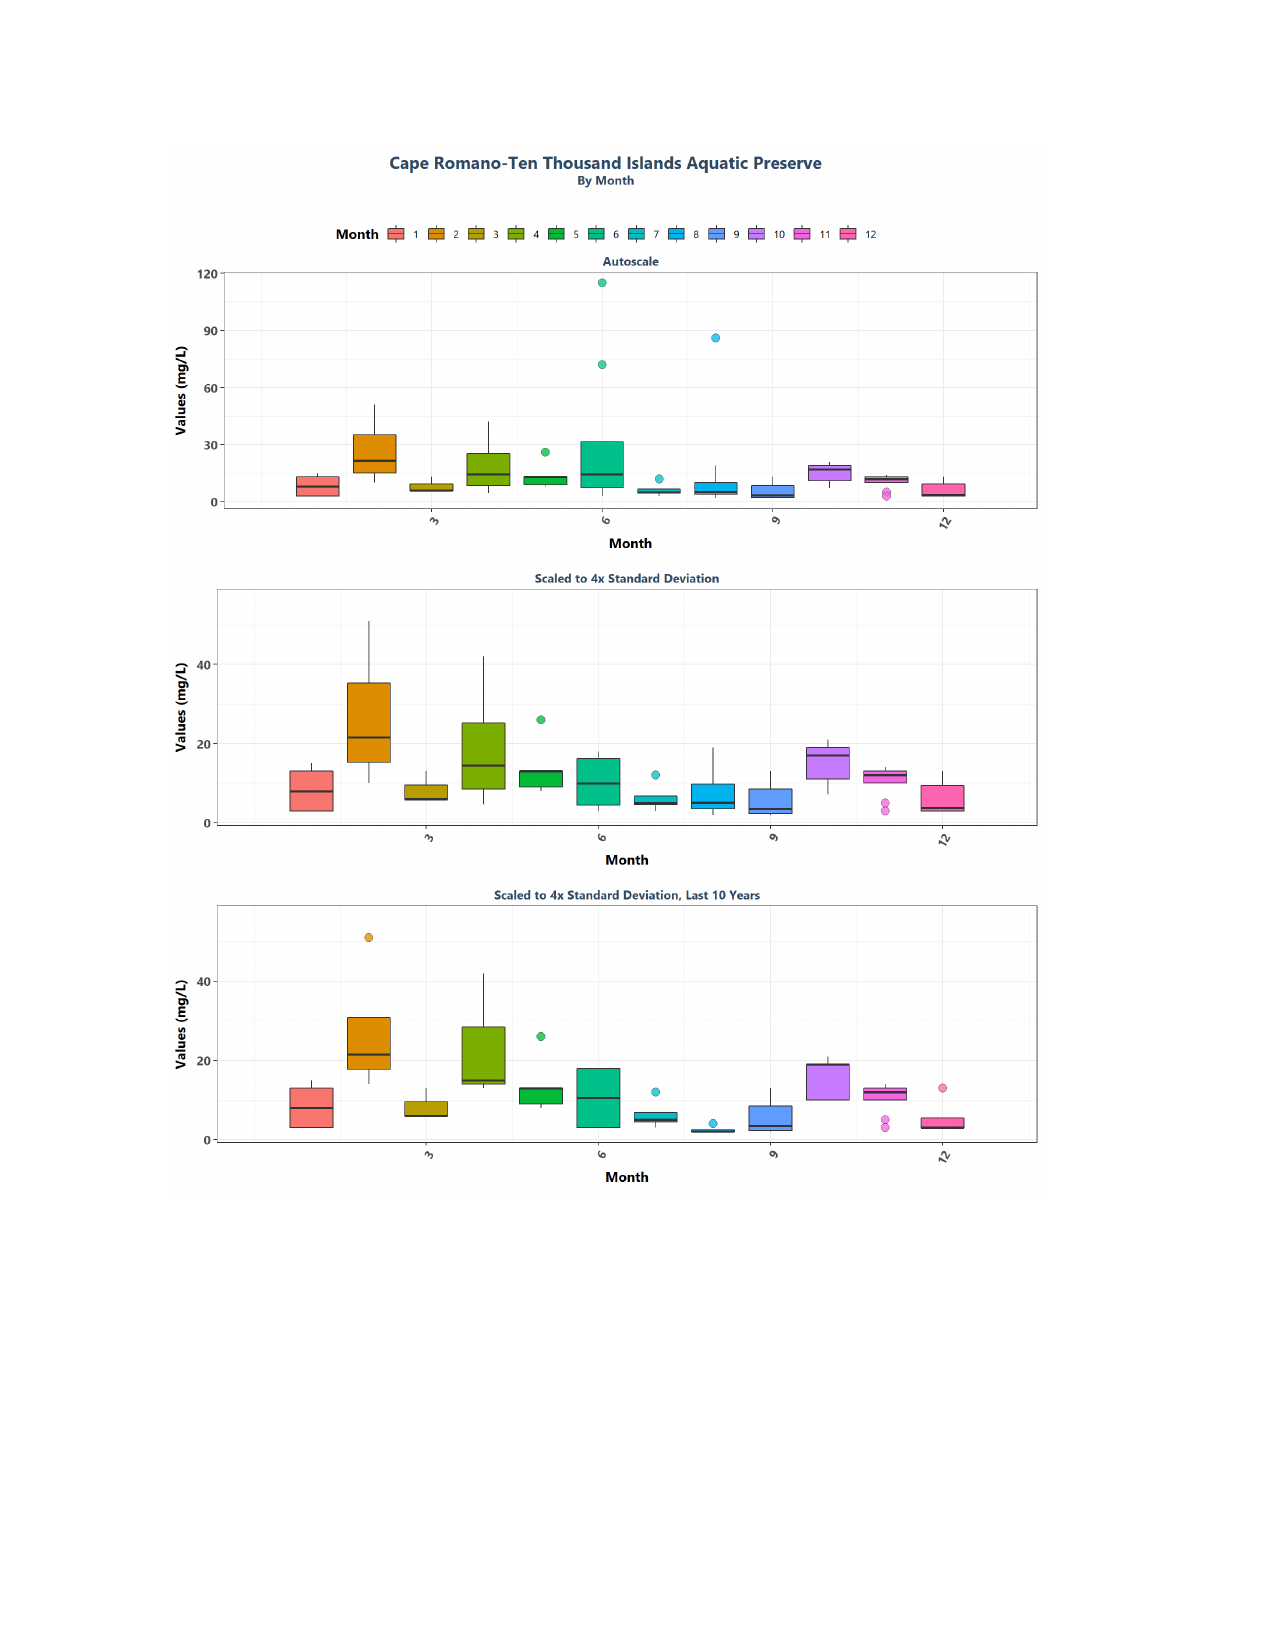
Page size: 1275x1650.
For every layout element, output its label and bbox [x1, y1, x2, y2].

picture [168, 150, 1044, 1200]
